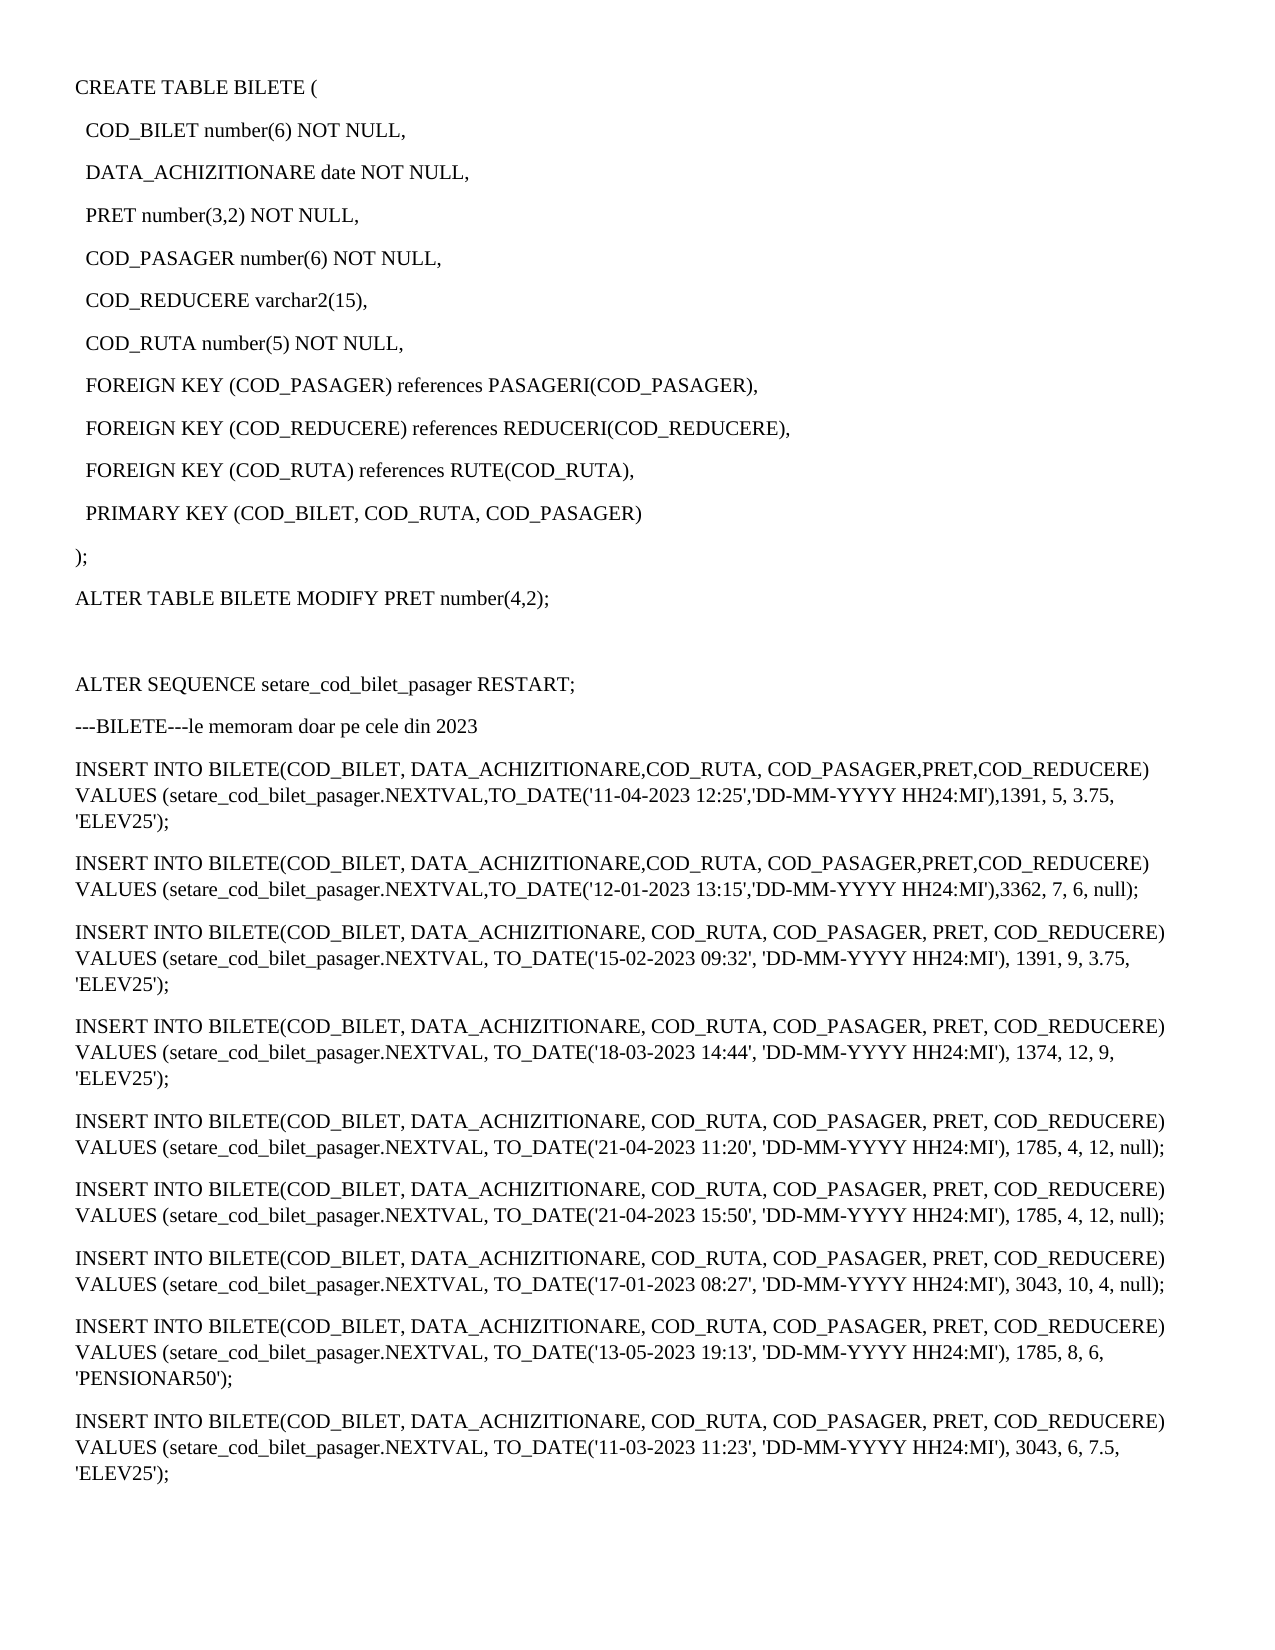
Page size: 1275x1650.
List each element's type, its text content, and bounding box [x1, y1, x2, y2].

text INSERT INTO BILETE(COD_BILET, DATA_ACHIZITIONARE, COD_RUTA, COD_PASAGER, PRET, COD_REDUCERE) VALUES (setare_cod_bilet_pasager.NEXTVAL, TO_DATE('15-02-2023 09:32', 'DD-MM-YYYY HH24:MI'), 1391, 9, 3.75, 'ELEV25'); [75, 920, 1200, 996]
text INSERT INTO BILETE(COD_BILET, DATA_ACHIZITIONARE,COD_RUTA, COD_PASAGER,PRET,COD_REDUCERE) VALUES (setare_cod_bilet_pasager.NEXTVAL,TO_DATE('11-04-2023 12:25','DD-MM-YYYY HH24:MI'),1391, 5, 3.75, 'ELEV25'); [75, 757, 1200, 833]
text COD_BILET number(6) NOT NULL, [75, 118, 1200, 142]
text FOREIGN KEY (COD_PASAGER) references PASAGERI(COD_PASAGER), [75, 373, 1200, 397]
text INSERT INTO BILETE(COD_BILET, DATA_ACHIZITIONARE, COD_RUTA, COD_PASAGER, PRET, COD_REDUCERE) VALUES (setare_cod_bilet_pasager.NEXTVAL, TO_DATE('11-03-2023 11:23', 'DD-MM-YYYY HH24:MI'), 3043, 6, 7.5, 'ELEV25'); [75, 1409, 1200, 1485]
text FOREIGN KEY (COD_REDUCERE) references REDUCERI(COD_REDUCERE), [75, 416, 1200, 440]
text INSERT INTO BILETE(COD_BILET, DATA_ACHIZITIONARE, COD_RUTA, COD_PASAGER, PRET, COD_REDUCERE) VALUES (setare_cod_bilet_pasager.NEXTVAL, TO_DATE('21-04-2023 11:20', 'DD-MM-YYYY HH24:MI'), 1785, 4, 12, null); [75, 1109, 1200, 1159]
text DATA_ACHIZITIONARE date NOT NULL, [75, 160, 1200, 184]
text FOREIGN KEY (COD_RUTA) references RUTE(COD_RUTA), [75, 458, 1200, 482]
text INSERT INTO BILETE(COD_BILET, DATA_ACHIZITIONARE, COD_RUTA, COD_PASAGER, PRET, COD_REDUCERE) VALUES (setare_cod_bilet_pasager.NEXTVAL, TO_DATE('21-04-2023 15:50', 'DD-MM-YYYY HH24:MI'), 1785, 4, 12, null); [75, 1177, 1200, 1227]
text PRIMARY KEY (COD_BILET, COD_RUTA, COD_PASAGER) [75, 501, 1200, 525]
text COD_PASAGER number(6) NOT NULL, [75, 245, 1200, 269]
text ); [75, 544, 1200, 568]
text CREATE TABLE BILETE ( [75, 75, 1200, 99]
text COD_RUTA number(5) NOT NULL, [75, 331, 1200, 355]
text INSERT INTO BILETE(COD_BILET, DATA_ACHIZITIONARE,COD_RUTA, COD_PASAGER,PRET,COD_REDUCERE) VALUES (setare_cod_bilet_pasager.NEXTVAL,TO_DATE('12-01-2023 13:15','DD-MM-YYYY HH24:MI'),3362, 7, 6, null); [75, 851, 1200, 901]
text INSERT INTO BILETE(COD_BILET, DATA_ACHIZITIONARE, COD_RUTA, COD_PASAGER, PRET, COD_REDUCERE) VALUES (setare_cod_bilet_pasager.NEXTVAL, TO_DATE('13-05-2023 19:13', 'DD-MM-YYYY HH24:MI'), 1785, 8, 6, 'PENSIONAR50'); [75, 1314, 1200, 1390]
text INSERT INTO BILETE(COD_BILET, DATA_ACHIZITIONARE, COD_RUTA, COD_PASAGER, PRET, COD_REDUCERE) VALUES (setare_cod_bilet_pasager.NEXTVAL, TO_DATE('17-01-2023 08:27', 'DD-MM-YYYY HH24:MI'), 3043, 10, 4, null); [75, 1246, 1200, 1296]
text INSERT INTO BILETE(COD_BILET, DATA_ACHIZITIONARE, COD_RUTA, COD_PASAGER, PRET, COD_REDUCERE) VALUES (setare_cod_bilet_pasager.NEXTVAL, TO_DATE('18-03-2023 14:44', 'DD-MM-YYYY HH24:MI'), 1374, 12, 9, 'ELEV25'); [75, 1014, 1200, 1090]
text COD_REDUCERE varchar2(15), [75, 288, 1200, 312]
text PRET number(3,2) NOT NULL, [75, 203, 1200, 227]
text ALTER SEQUENCE setare_cod_bilet_pasager RESTART; [75, 671, 1200, 696]
text ALTER TABLE BILETE MODIFY PRET number(4,2); [75, 586, 1200, 610]
text ---BILETE---le memoram doar pe cele din 2023 [75, 714, 1200, 738]
